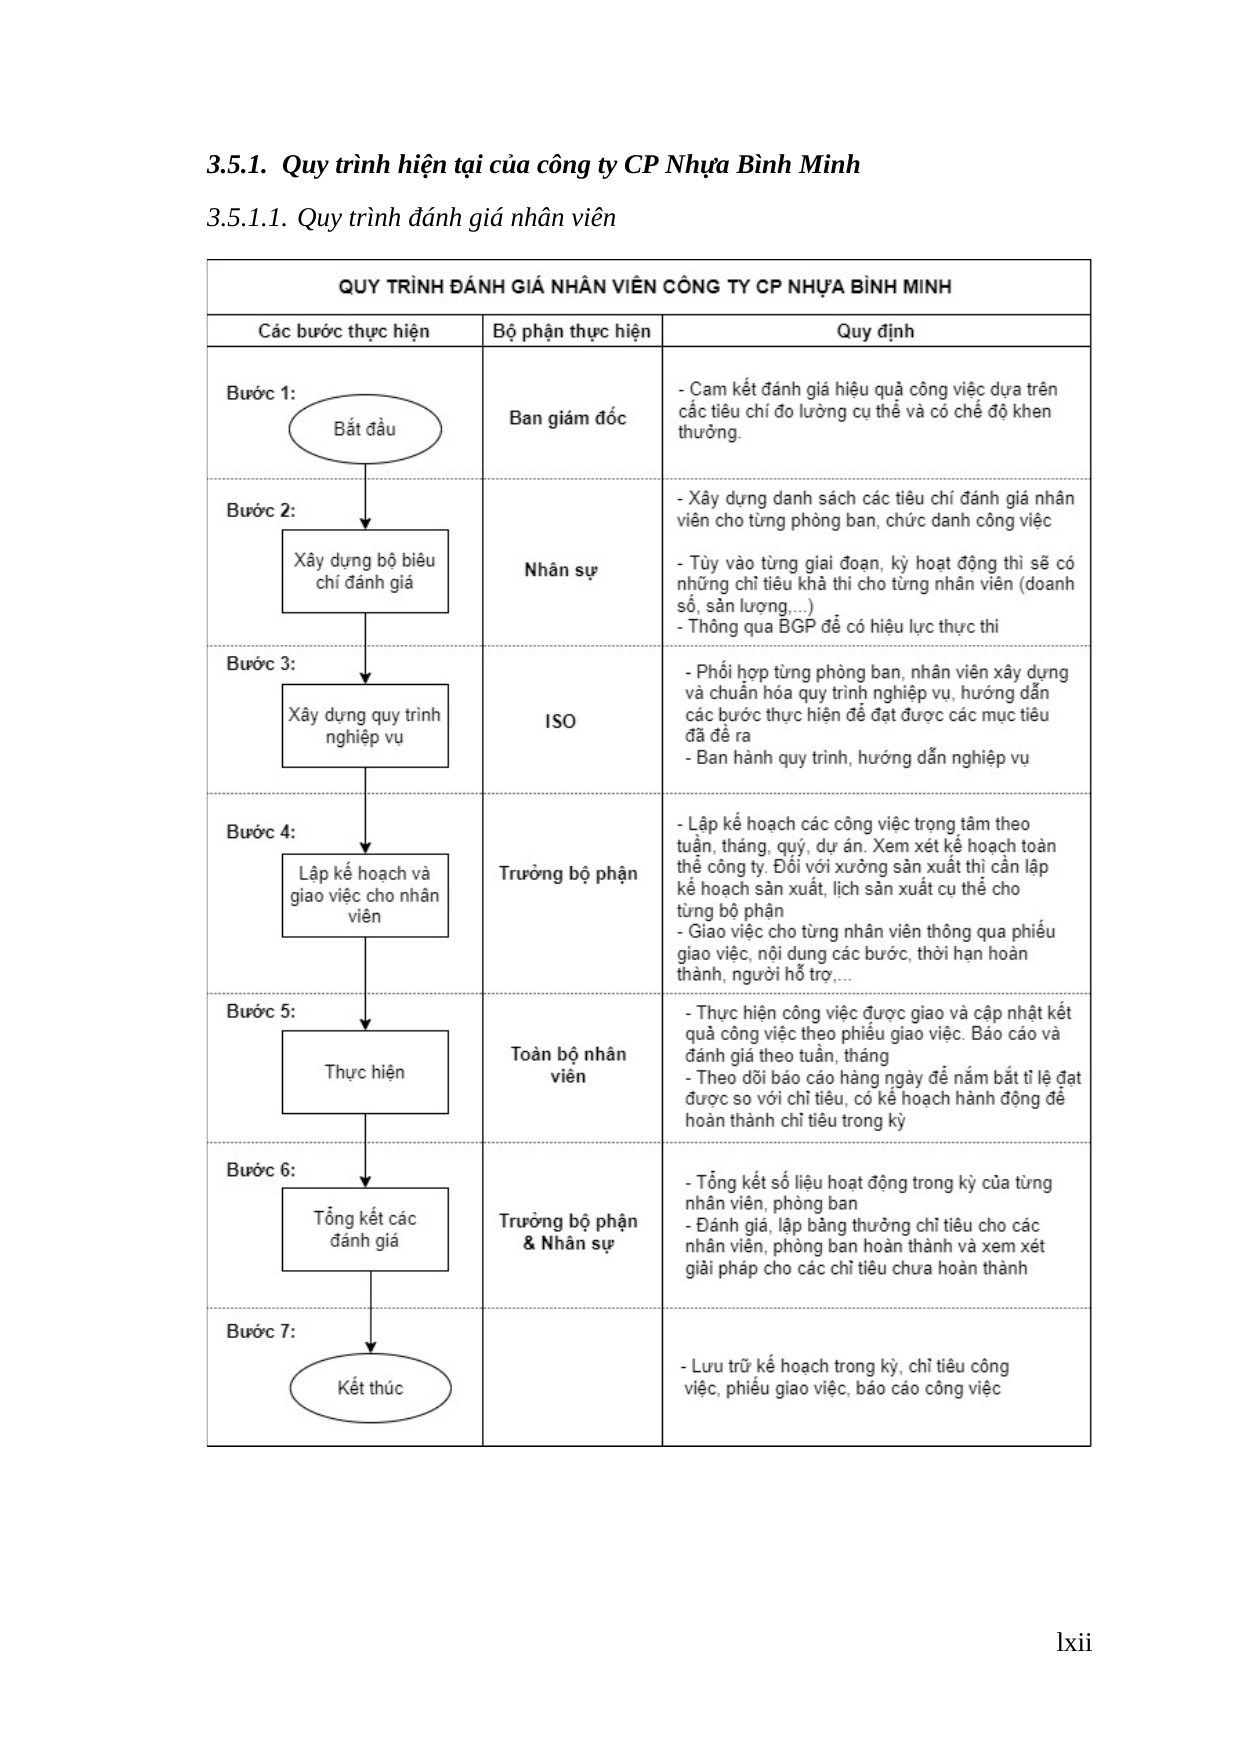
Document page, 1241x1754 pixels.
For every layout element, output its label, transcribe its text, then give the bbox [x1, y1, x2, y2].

subtitle Quy trình hiện tại của công ty CP Nhựa Bình Minh [207, 148, 1092, 179]
picture [206, 259, 1093, 1447]
subtitle Quy trình đánh giá nhân viên [207, 201, 1092, 232]
